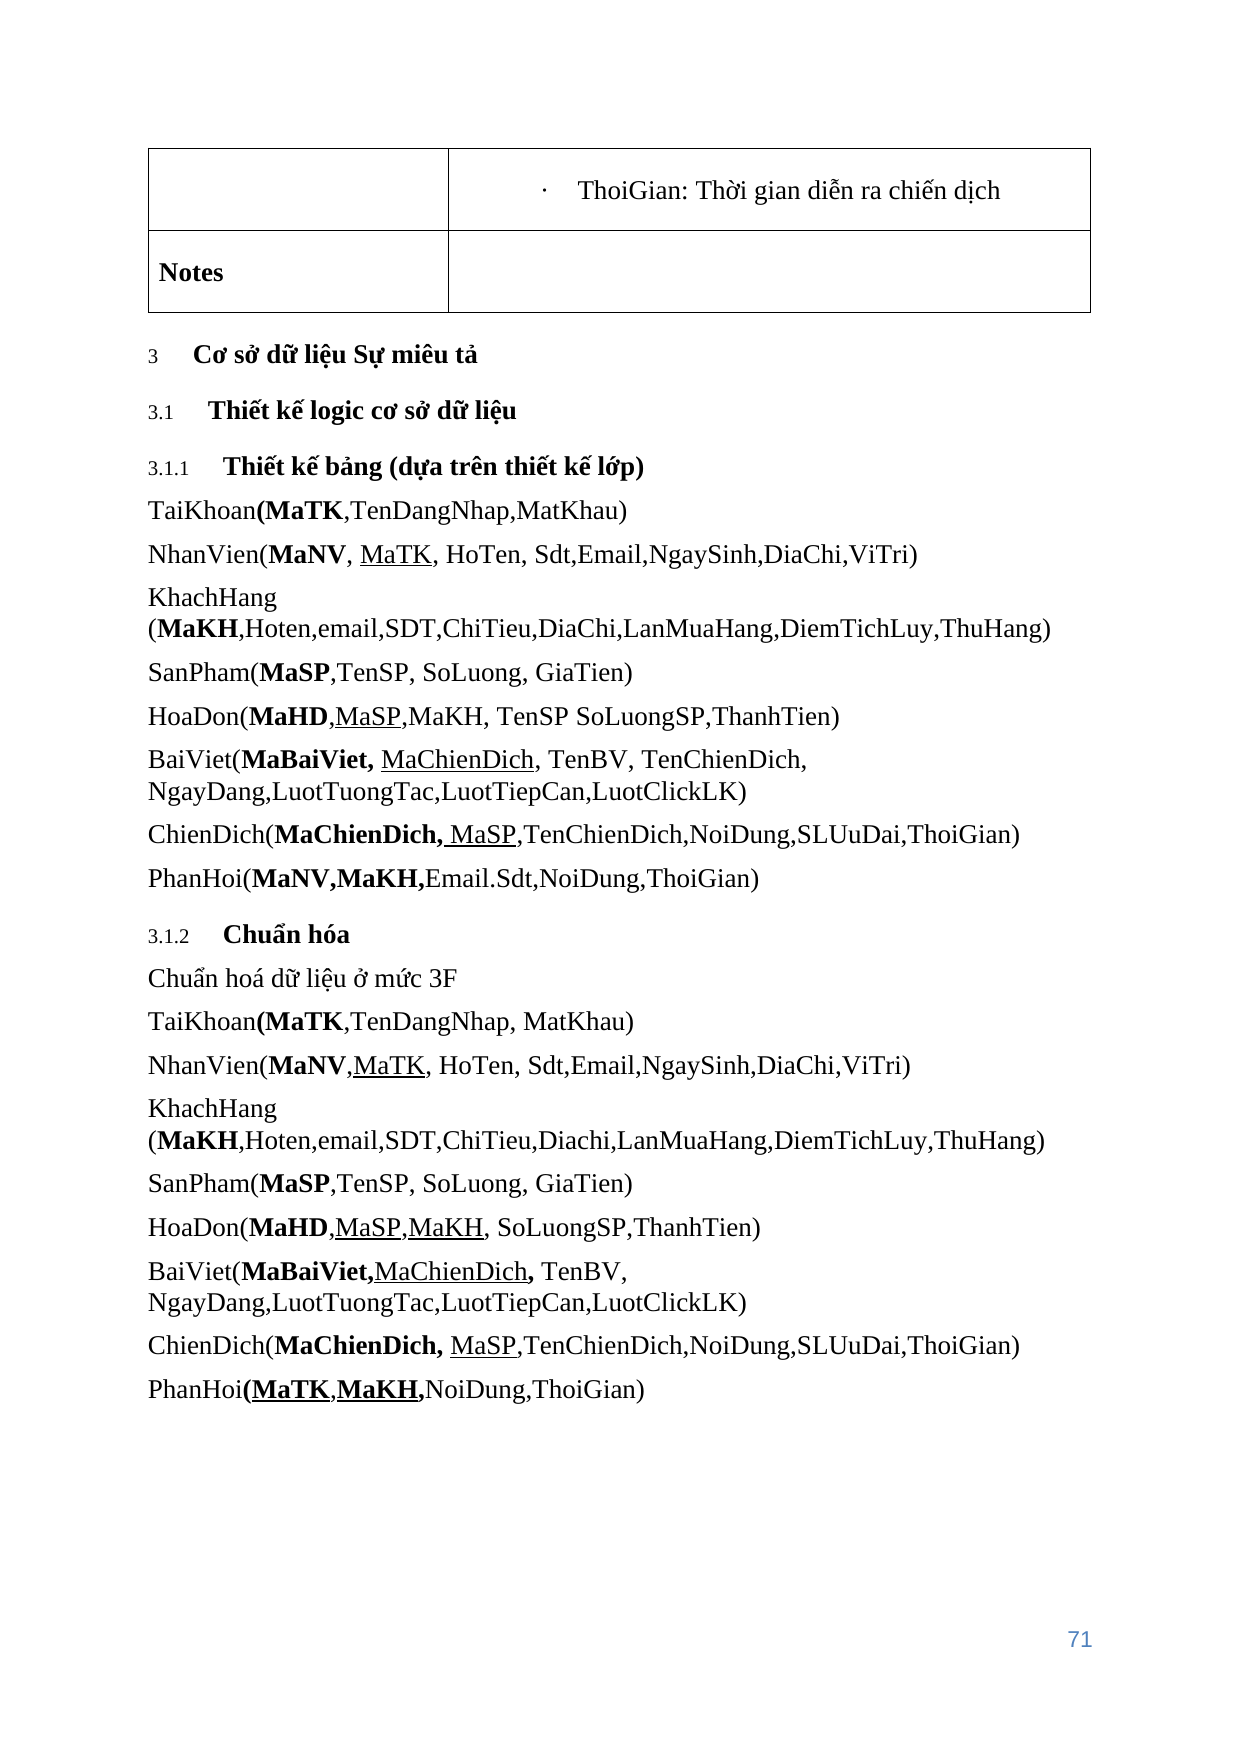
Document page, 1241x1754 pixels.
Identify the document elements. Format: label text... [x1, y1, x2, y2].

text Chuẩn hoá dữ liệu ở mức 3F [148, 962, 1092, 993]
subtitle Thiết kế bảng (dựa trên thiết kế lớp) [148, 450, 1092, 482]
text BaiViet(MaBaiViet, MaChienDich, TenBV, TenChienDich, NgayDang,LuotTuongTac,LuotTiepCan,LuotClickLK) [148, 743, 1092, 806]
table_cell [149, 149, 448, 230]
text HoaDon(MaHD,MaSP,MaKH, SoLuongSP,ThanhTien) [148, 1211, 1092, 1242]
subtitle Thiết kế logic cơ sở dữ liệu [148, 394, 1092, 425]
text SanPham(MaSP,TenSP, SoLuong, GiaTien) [148, 1167, 1092, 1198]
text TaiKhoan(MaTK,TenDangNhap,MatKhau) [148, 494, 1092, 525]
text ChienDich(MaChienDich, MaSP,TenChienDich,NoiDung,SLUuDai,ThoiGian) [148, 818, 1092, 849]
text HoaDon(MaHD,MaSP,MaKH, TenSP SoLuongSP,ThanhTien) [148, 700, 1092, 731]
subtitle Chuẩn hóa [148, 918, 1092, 949]
subtitle Cơ sở dữ liệu Sự miêu tả [148, 338, 1092, 369]
text ChienDich(MaChienDich, MaSP,TenChienDich,NoiDung,SLUuDai,ThoiGian) [148, 1329, 1092, 1361]
text TaiKhoan(MaTK,TenDangNhap, MatKhau) [148, 1005, 1092, 1036]
table_cell Notes [149, 231, 448, 312]
text KhachHang(MaKH,Hoten,email,SDT,ChiTieu,DiaChi,LanMuaHang,DiemTichLuy,ThuHang) [148, 581, 1092, 644]
table_cell [449, 231, 1090, 312]
text PhanHoi(MaTK,MaKH,NoiDung,ThoiGian) [148, 1373, 1092, 1404]
text SanPham(MaSP,TenSP, SoLuong, GiaTien) [148, 656, 1092, 687]
text NhanVien(MaNV,MaTK, HoTen, Sdt,Email,NgaySinh,DiaChi,ViTri) [148, 1049, 1092, 1080]
text NhanVien(MaNV, MaTK, HoTen, Sdt,Email,NgaySinh,DiaChi,ViTri) [148, 538, 1092, 569]
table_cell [449, 149, 1090, 230]
text BaiViet(MaBaiViet,MaChienDich, TenBV, NgayDang,LuotTuongTac,LuotTiepCan,LuotClickLK) [148, 1255, 1092, 1317]
text KhachHang(MaKH,Hoten,email,SDT,ChiTieu,Diachi,LanMuaHang,DiemTichLuy,ThuHang) [148, 1093, 1092, 1155]
text PhanHoi(MaNV,MaKH,Email.Sdt,NoiDung,ThoiGian) [148, 862, 1092, 893]
